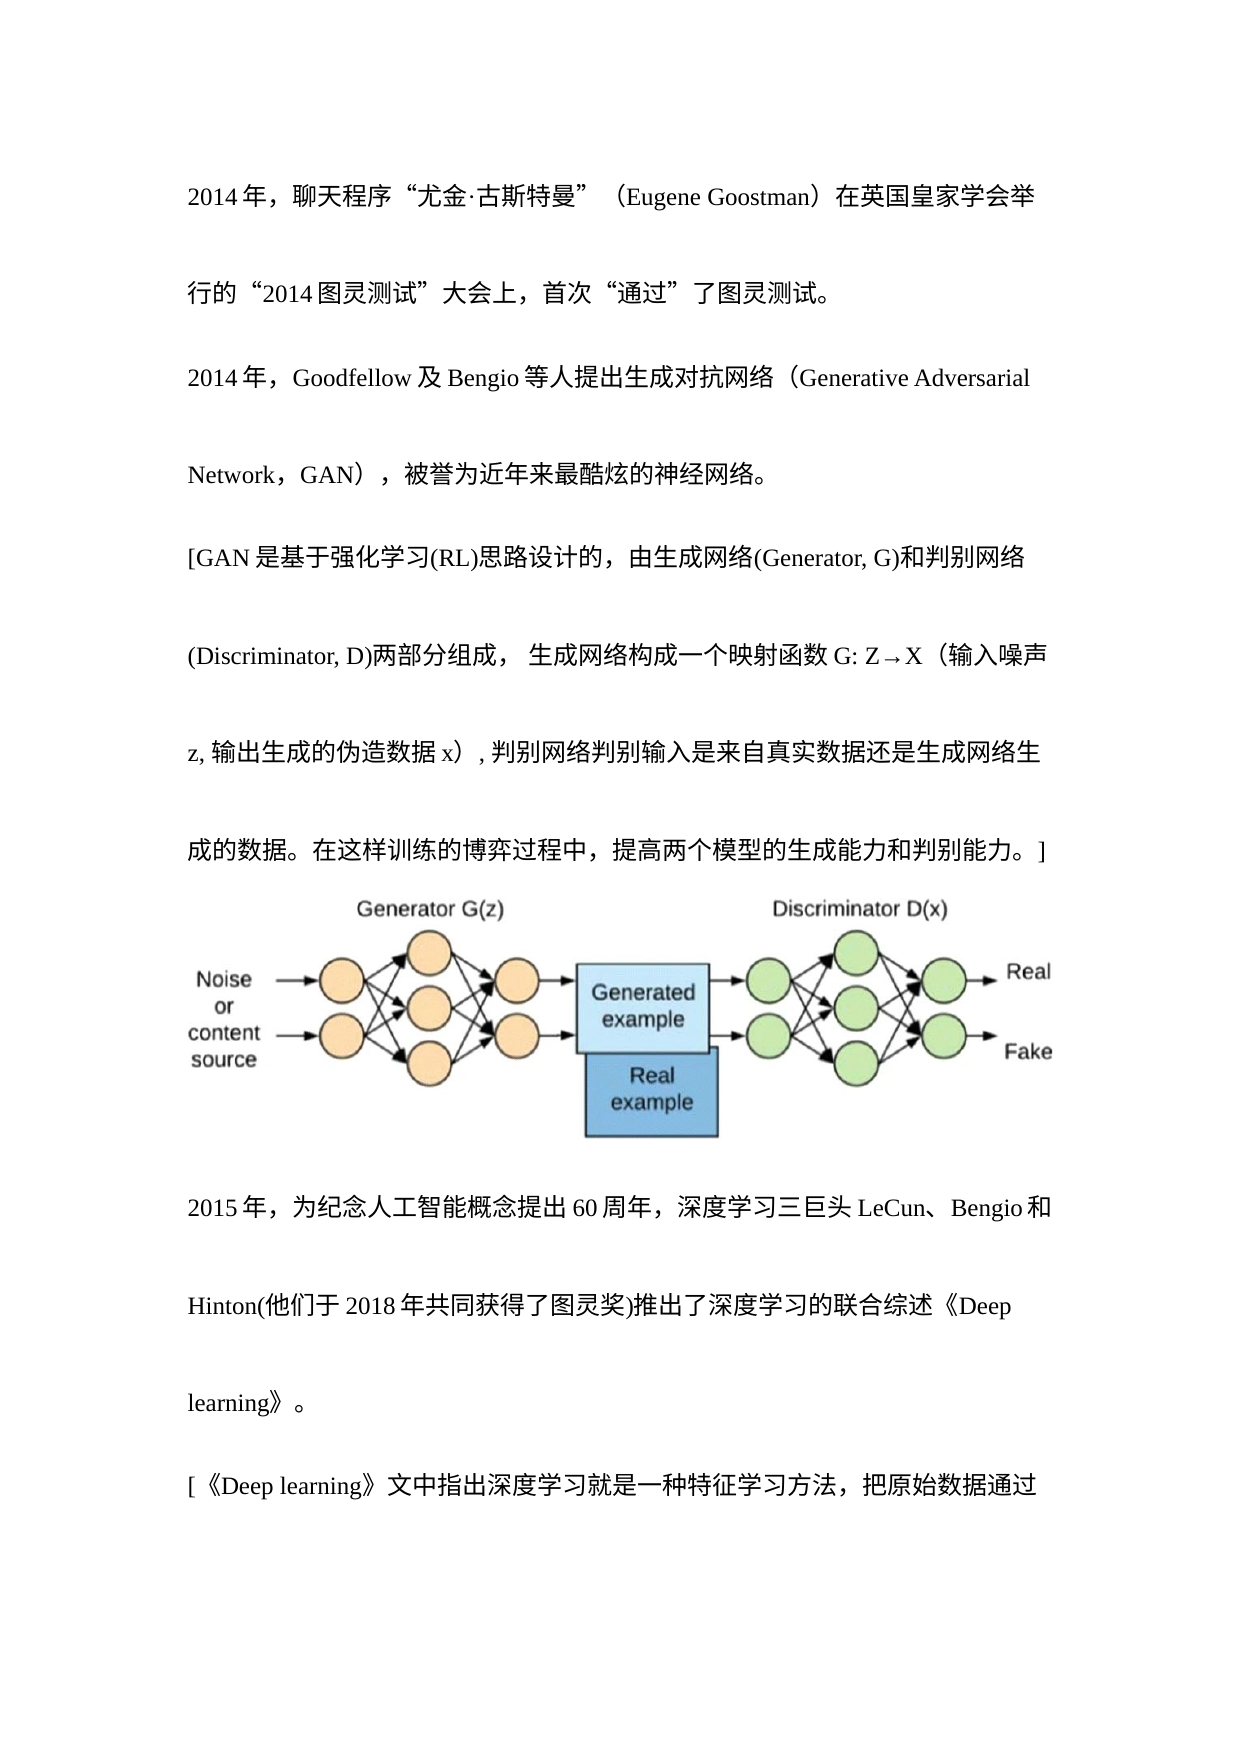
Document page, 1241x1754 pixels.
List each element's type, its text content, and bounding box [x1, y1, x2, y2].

text 2015年，为纪念人工智能概念提出60周年，深度学习三巨头LeCun、Bengio和Hinton(他们于2018年共同获得了图灵奖)推出了深度学习的联合综述《Deep learning》。 [187, 1173, 1053, 1433]
text 2014年，聊天程序“尤金·古斯特曼”（Eugene Goostman）在英国皇家学会举行的“2014图灵测试”大会上，首次“通过”了图灵测试。 [187, 162, 1053, 324]
picture [187, 898, 1053, 1139]
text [187, 1451, 1053, 1516]
text [GAN是基于强化学习(RL)思路设计的，由生成网络(Generator, G)和判别网络(Discriminator, D)两部分组成， 生成网络构成一个映射函数G: Z→X（输入噪声z, 输出生成的伪造数据x）, 判别网络判别输入是来自真实数据还是生成网络生成的数据。在这样训练的博弈过程中，提高两个模型的生成能力和判别能力。] [187, 523, 1053, 881]
text 2014年，Goodfellow及Bengio等人提出生成对抗网络（Generative Adversarial Network，GAN），被誉为近年来最酷炫的神经网络。 [187, 343, 1053, 505]
